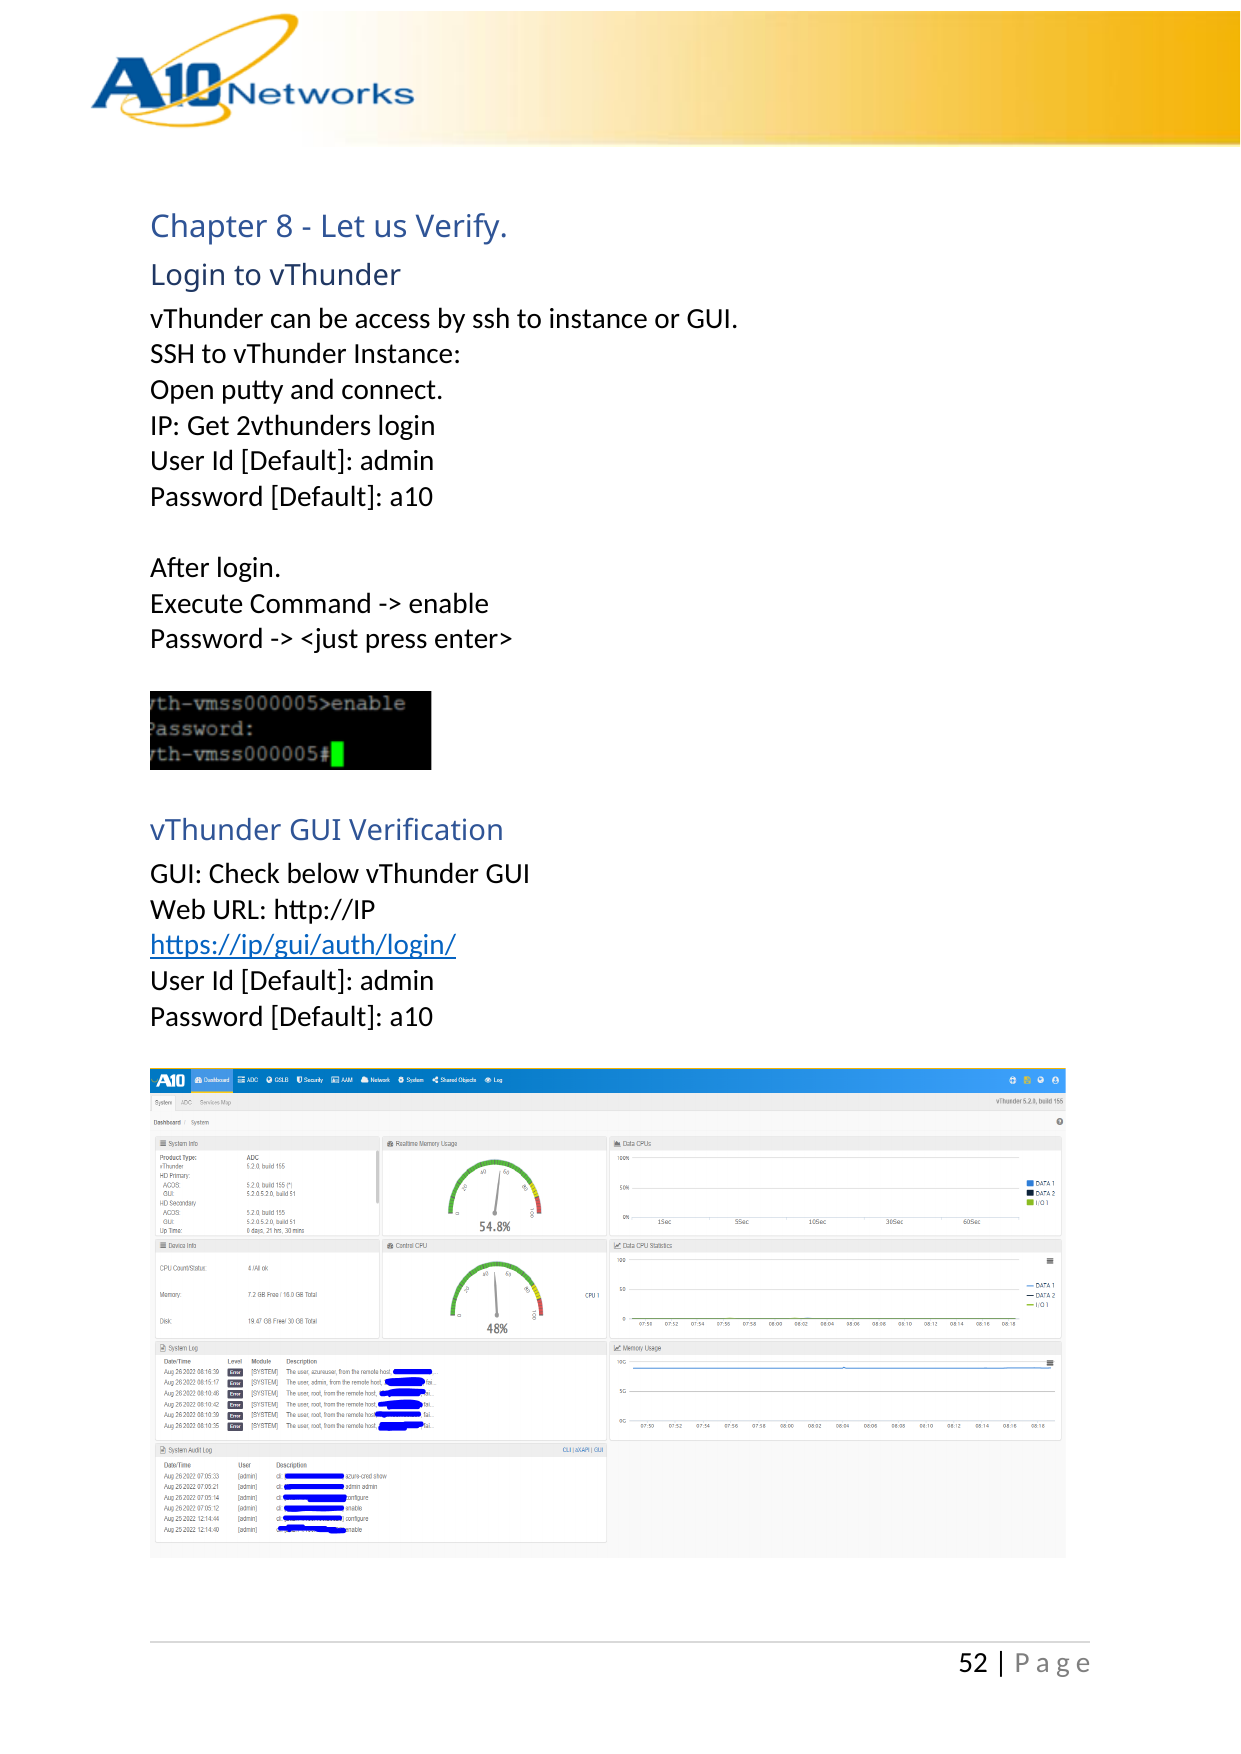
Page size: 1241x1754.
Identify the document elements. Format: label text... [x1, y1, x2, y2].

text Password [Default]: a10 [150, 478, 1090, 513]
picture [150, 691, 432, 770]
text Password -> <just press enter> [150, 620, 1090, 656]
picture [150, 1068, 1066, 1558]
text Execute Command -> enable [150, 585, 1090, 620]
text IP: Get 2vthunders login [150, 407, 1090, 442]
text https://ip/gui/auth/login/ [150, 926, 1090, 962]
text GUI: Check below vThunder GUI [150, 855, 1090, 891]
picture [0, 11, 1241, 147]
text After login. [150, 549, 1090, 585]
subtitle Chapter 8 - Let us Verify. [150, 204, 1090, 247]
subtitle Login to vThunder [150, 254, 1090, 294]
subtitle vThunder GUI Verification [150, 809, 1090, 849]
text User Id [Default]: admin [150, 442, 1090, 478]
text Open putty and connect. [150, 371, 1090, 407]
text User Id [Default]: admin [150, 962, 1090, 998]
text SSH to vThunder Instance: [150, 335, 1090, 371]
text vThunder can be access by ssh to instance or GUI. [150, 300, 1090, 335]
text Password [Default]: a10 [150, 998, 1090, 1033]
text Web URL: http://IP [150, 891, 1090, 926]
